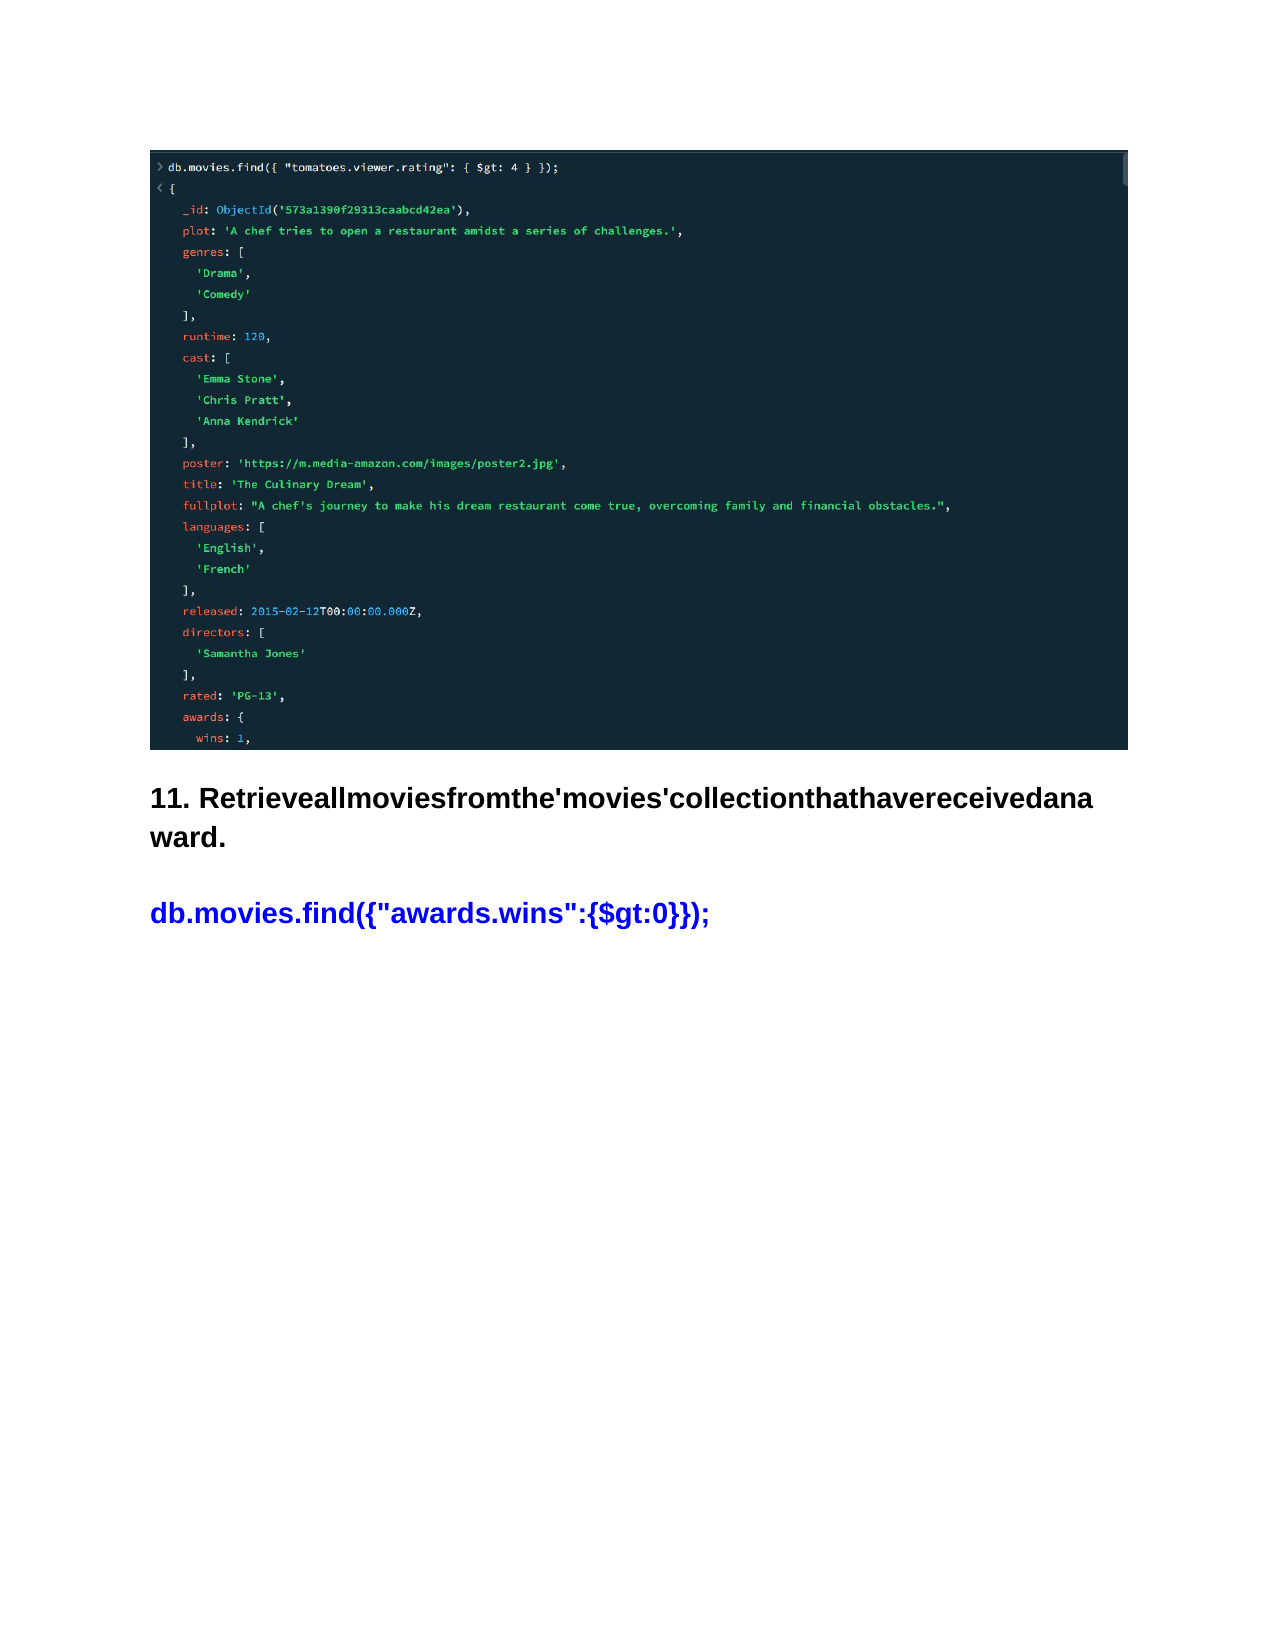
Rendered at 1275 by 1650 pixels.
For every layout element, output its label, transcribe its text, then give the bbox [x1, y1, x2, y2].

list Retrieveallmoviesfromthe'movies'collectionthathavereceivedanaward. [150, 781, 1117, 853]
text db.movies.find({"awards.wins":{$gt:0}}); [150, 897, 1210, 930]
picture [150, 150, 1128, 750]
